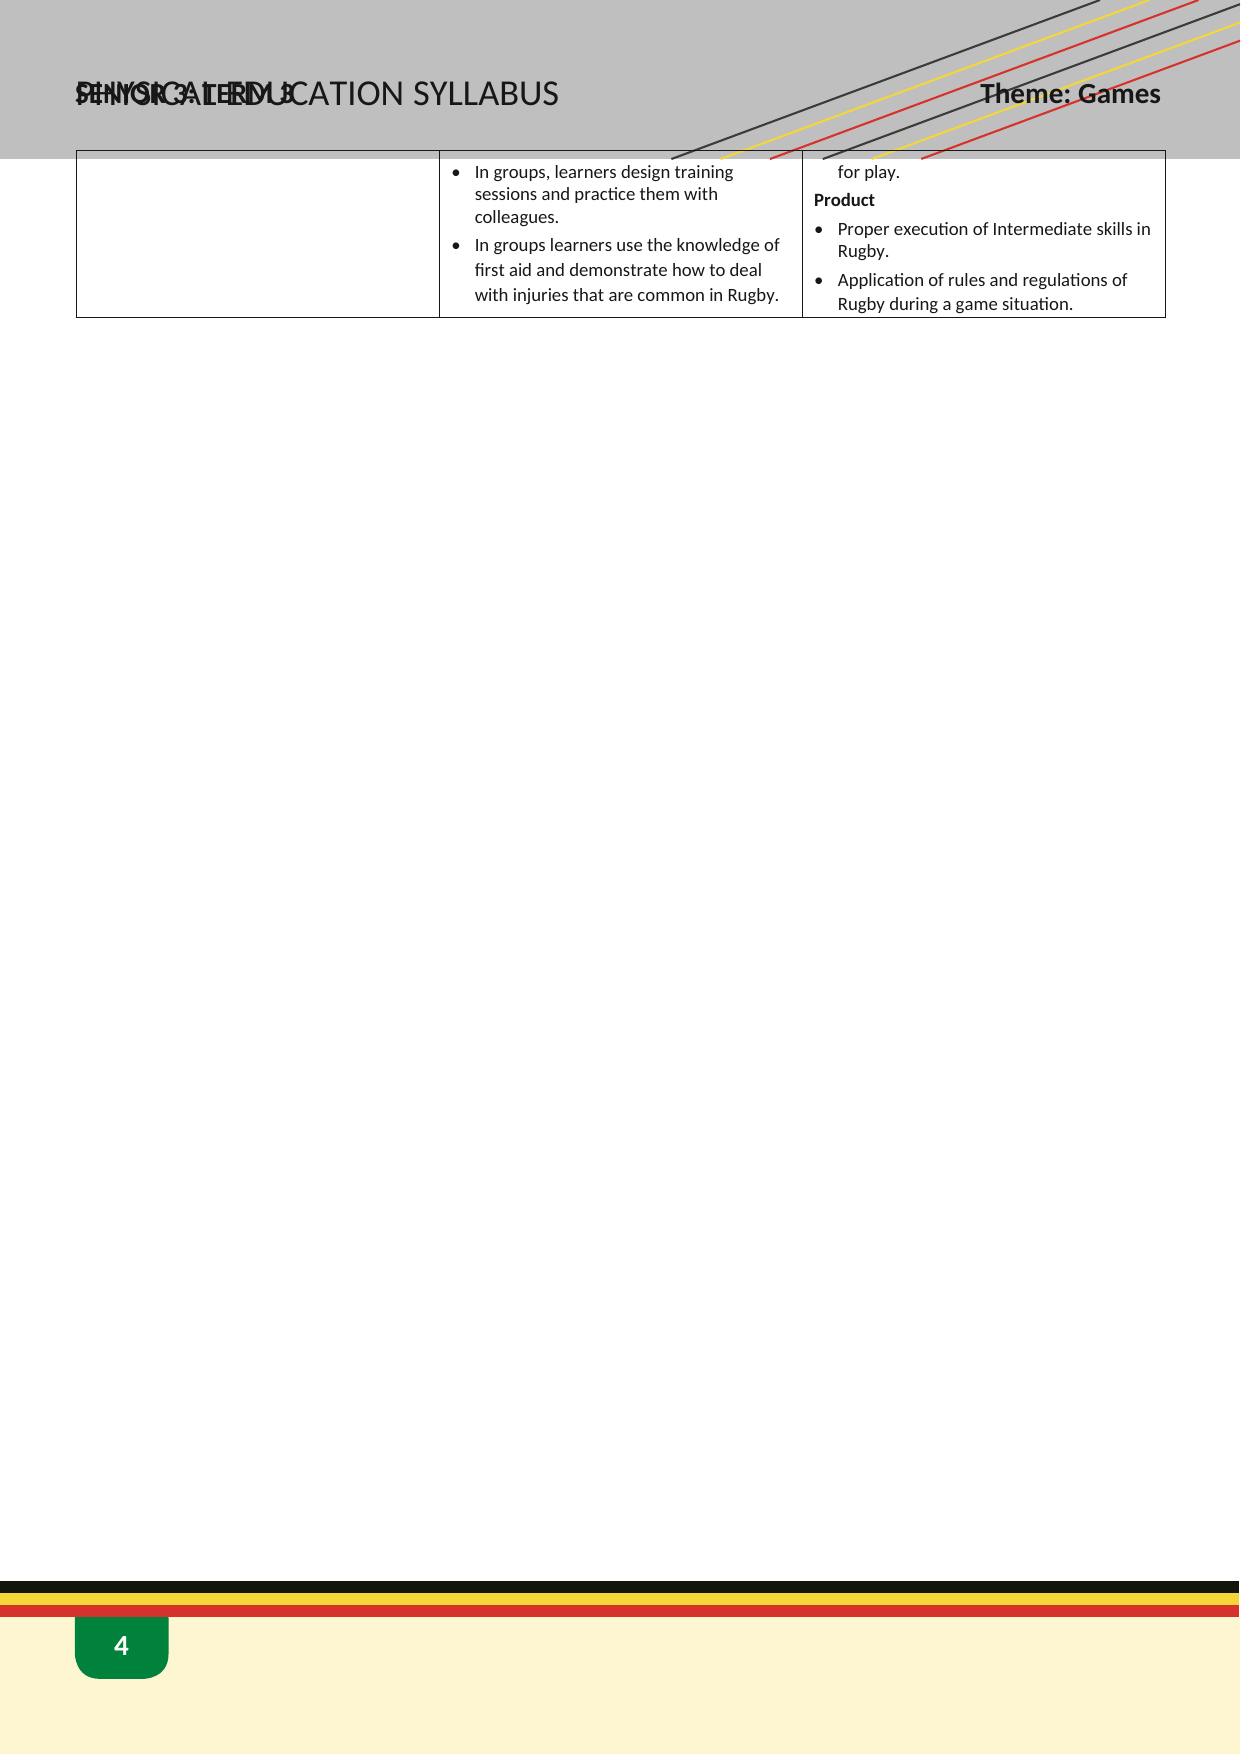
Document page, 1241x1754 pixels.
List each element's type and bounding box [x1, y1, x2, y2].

table_cell [803, 151, 1165, 317]
table_cell [440, 151, 802, 317]
table_cell [77, 151, 439, 317]
